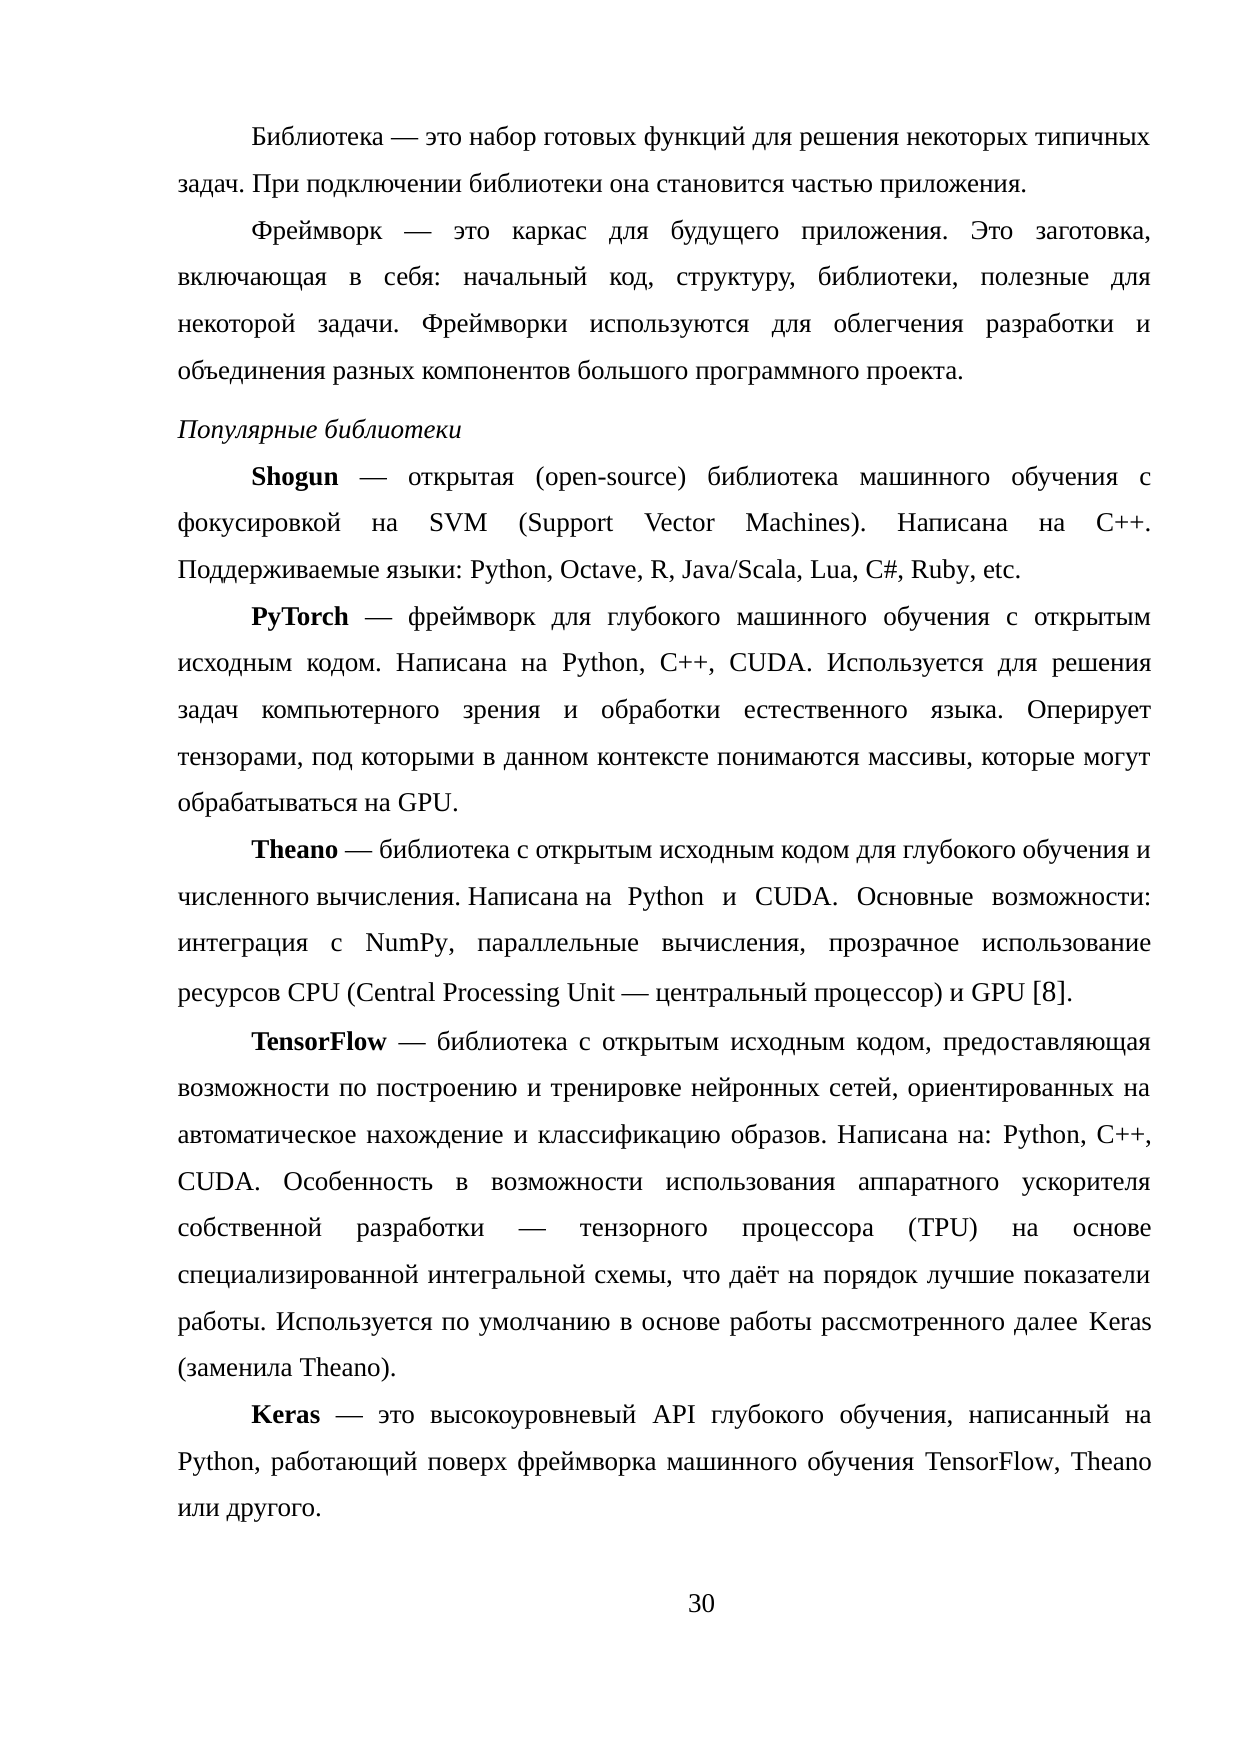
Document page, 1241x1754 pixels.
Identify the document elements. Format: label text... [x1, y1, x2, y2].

text PyTorch — фреймворк для глубокого машинного обучения с открытым исходным кодом. Написана на Python, C++, CUDA. Используется для решения задач компьютерного зрения и обработки естественного языка. Оперирует тензорами, под которыми в данном контексте понимаются массивы, которые могут обрабатываться на GPU. [177, 600, 1152, 817]
text Shogun — открытая (open-source) библиотека машинного обучения с фокусировкой на SVM (Support Vector Machines). Написана на С++. Поддерживаемые языки: Python, Octave, R, Java/Scala, Lua, C#, Ruby, etc. [177, 460, 1152, 584]
text Фреймворк — это каркас для будущего приложения. Это заготовка, включающая в себя: начальный код, структуру, библиотеки, полезные для некоторой задачи. Фреймворки используются для облегчения разработки и объединения разных компонентов большого программного проекта. [177, 214, 1152, 385]
text Библиотека — это набор готовых функций для решения некоторых типичных задач. При подключении библиотеки она становится частью приложения. [177, 121, 1152, 198]
subtitle Популярные библиотеки [177, 413, 1152, 444]
text Keras — это высокоуровневый API глубокого обучения, написанный на Python, работающий поверх фреймворка машинного обучения TensorFlow, Theano или другого. [177, 1398, 1152, 1522]
text TensorFlow — библиотека с открытым исходным кодом, предоставляющая возможности по построению и тренировке нейронных сетей, ориентированных на автоматическое нахождение и классификацию образов. Написана на: Python, C++, CUDA. Особенность в возможности использования аппаратного ускорителя собственной разработки — тензорного процессора (TPU) на основе специализированной интегральной схемы, что даёт на порядок лучшие показатели работы. Используется по умолчанию в основе работы рассмотренного далее Keras (заменила Theano). [177, 1024, 1152, 1382]
text Theano — библиотека с открытым исходным кодом для глубокого обучения и численного вычисления. Написана на Python и CUDA. Основные возможности: интеграция с NumPy, параллельные вычисления, прозрачное использование ресурсов CPU (Central Processing Unit — центральный процессор) и GPU [8]. [177, 833, 1152, 1008]
